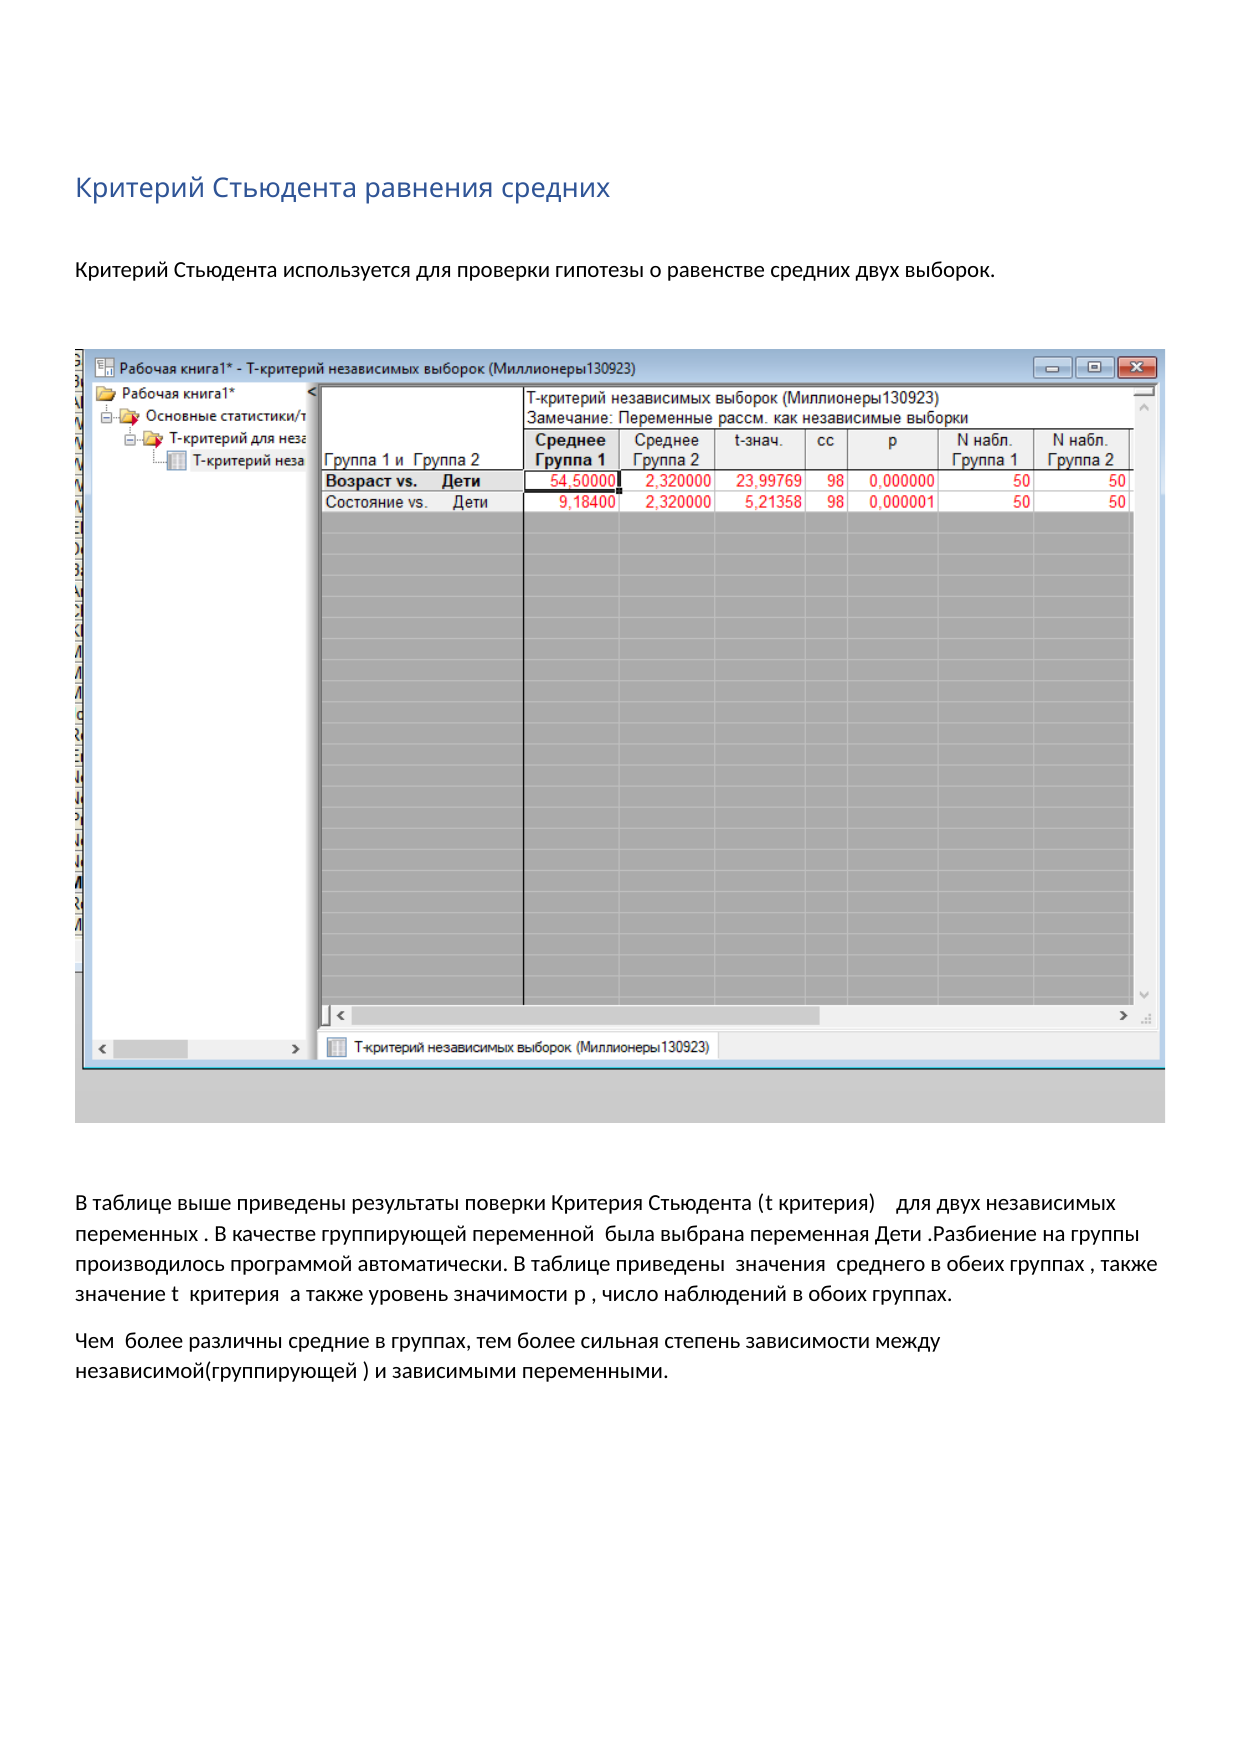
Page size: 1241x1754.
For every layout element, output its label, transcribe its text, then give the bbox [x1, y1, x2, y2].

text Критерий Стьюдента используется для проверки гипотезы о равенстве средних двух выборок. [75, 255, 1165, 283]
picture [75, 349, 1166, 1123]
subtitle Критерий Стьюдента равнения средних [75, 169, 1165, 206]
text В таблице выше приведены результаты поверки Критерия Стьюдента (t критерия) для двух независимых переменных . В качестве группирующей переменной была выбрана переменная Дети .Разбиение на группы производилось программой автоматически. В таблице приведены значения среднего в обеих группах , также значение t критерия а также уровень значимости p , число наблюдений в обоих группах. [75, 1188, 1165, 1307]
text Чем более различны средние в группах, тем более сильная степень зависимости между независимой(группирующей ) и зависимыми переменными. [75, 1326, 1165, 1384]
